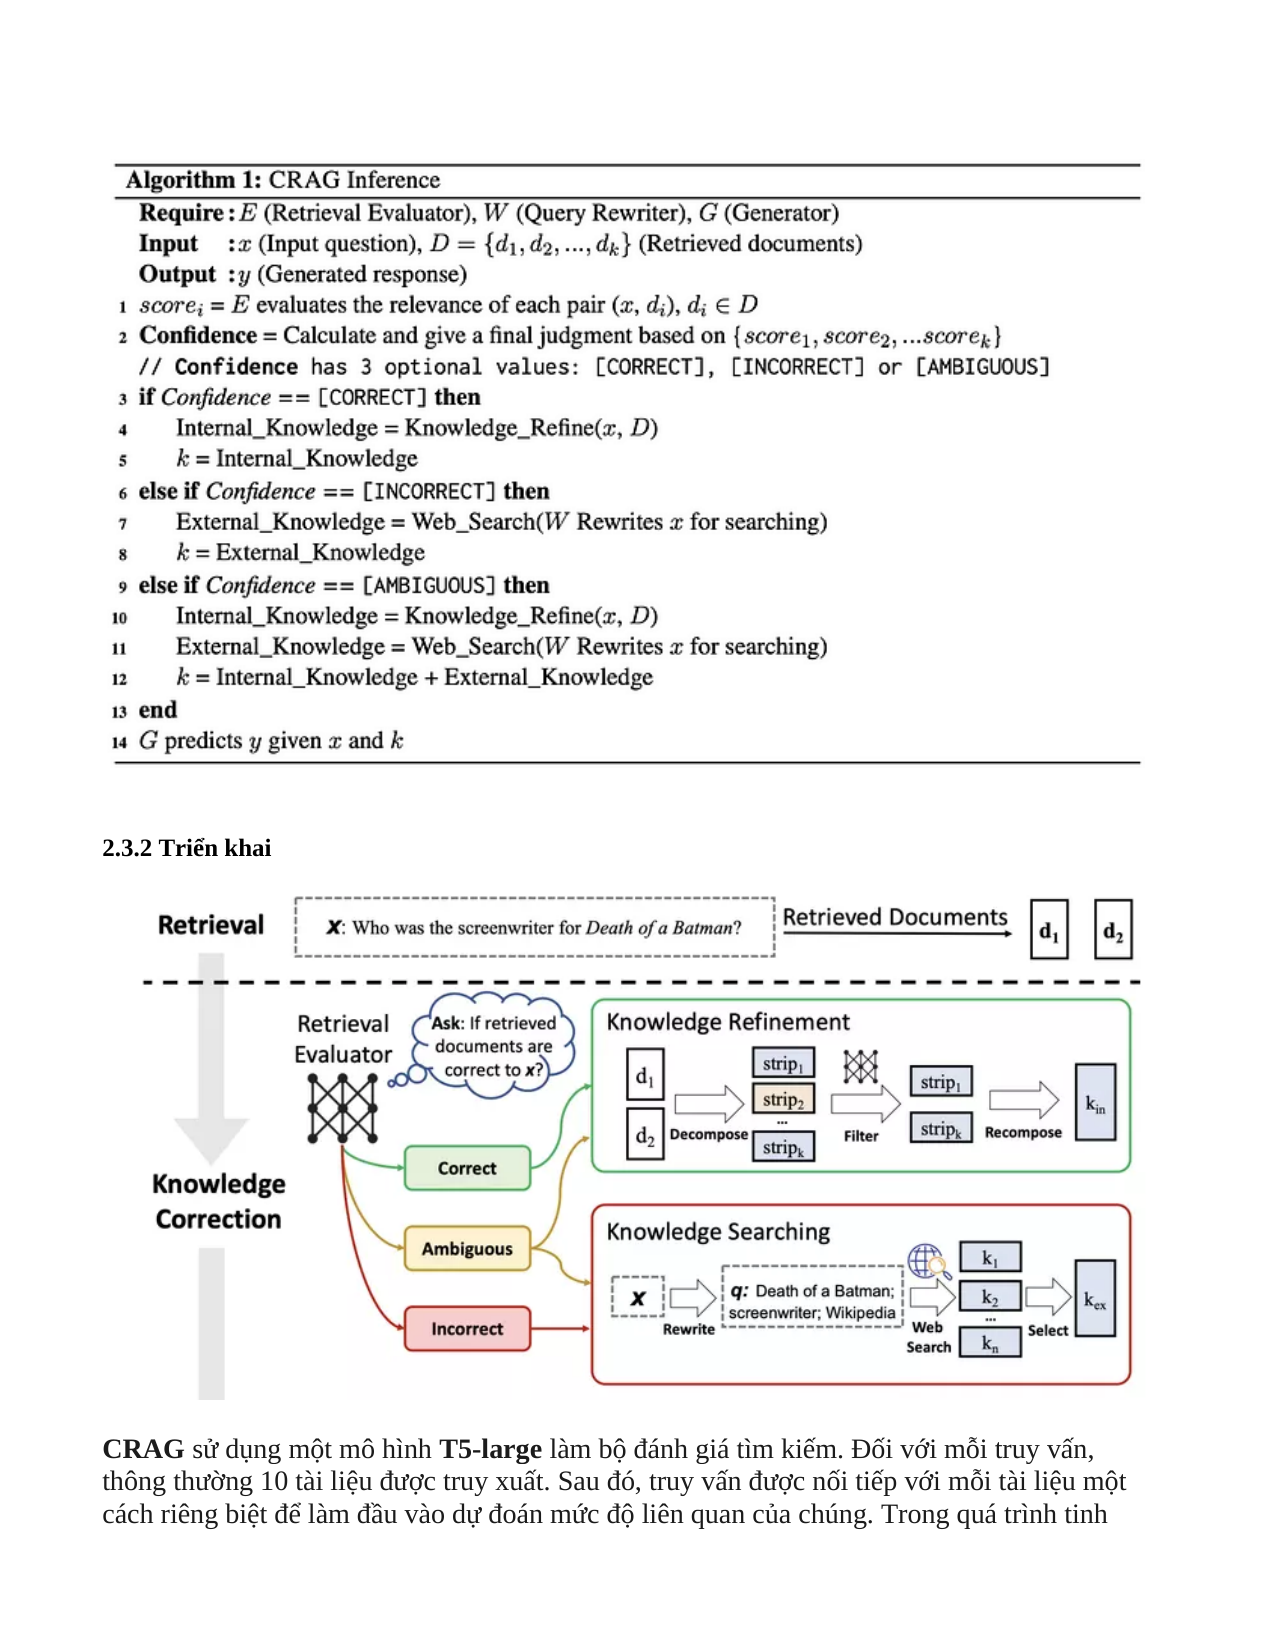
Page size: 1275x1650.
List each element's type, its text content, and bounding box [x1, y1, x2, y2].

picture [102, 866, 1157, 1400]
subtitle 2.3.2 Triển khai [102, 833, 1156, 862]
picture [102, 150, 1157, 777]
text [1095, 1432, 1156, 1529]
